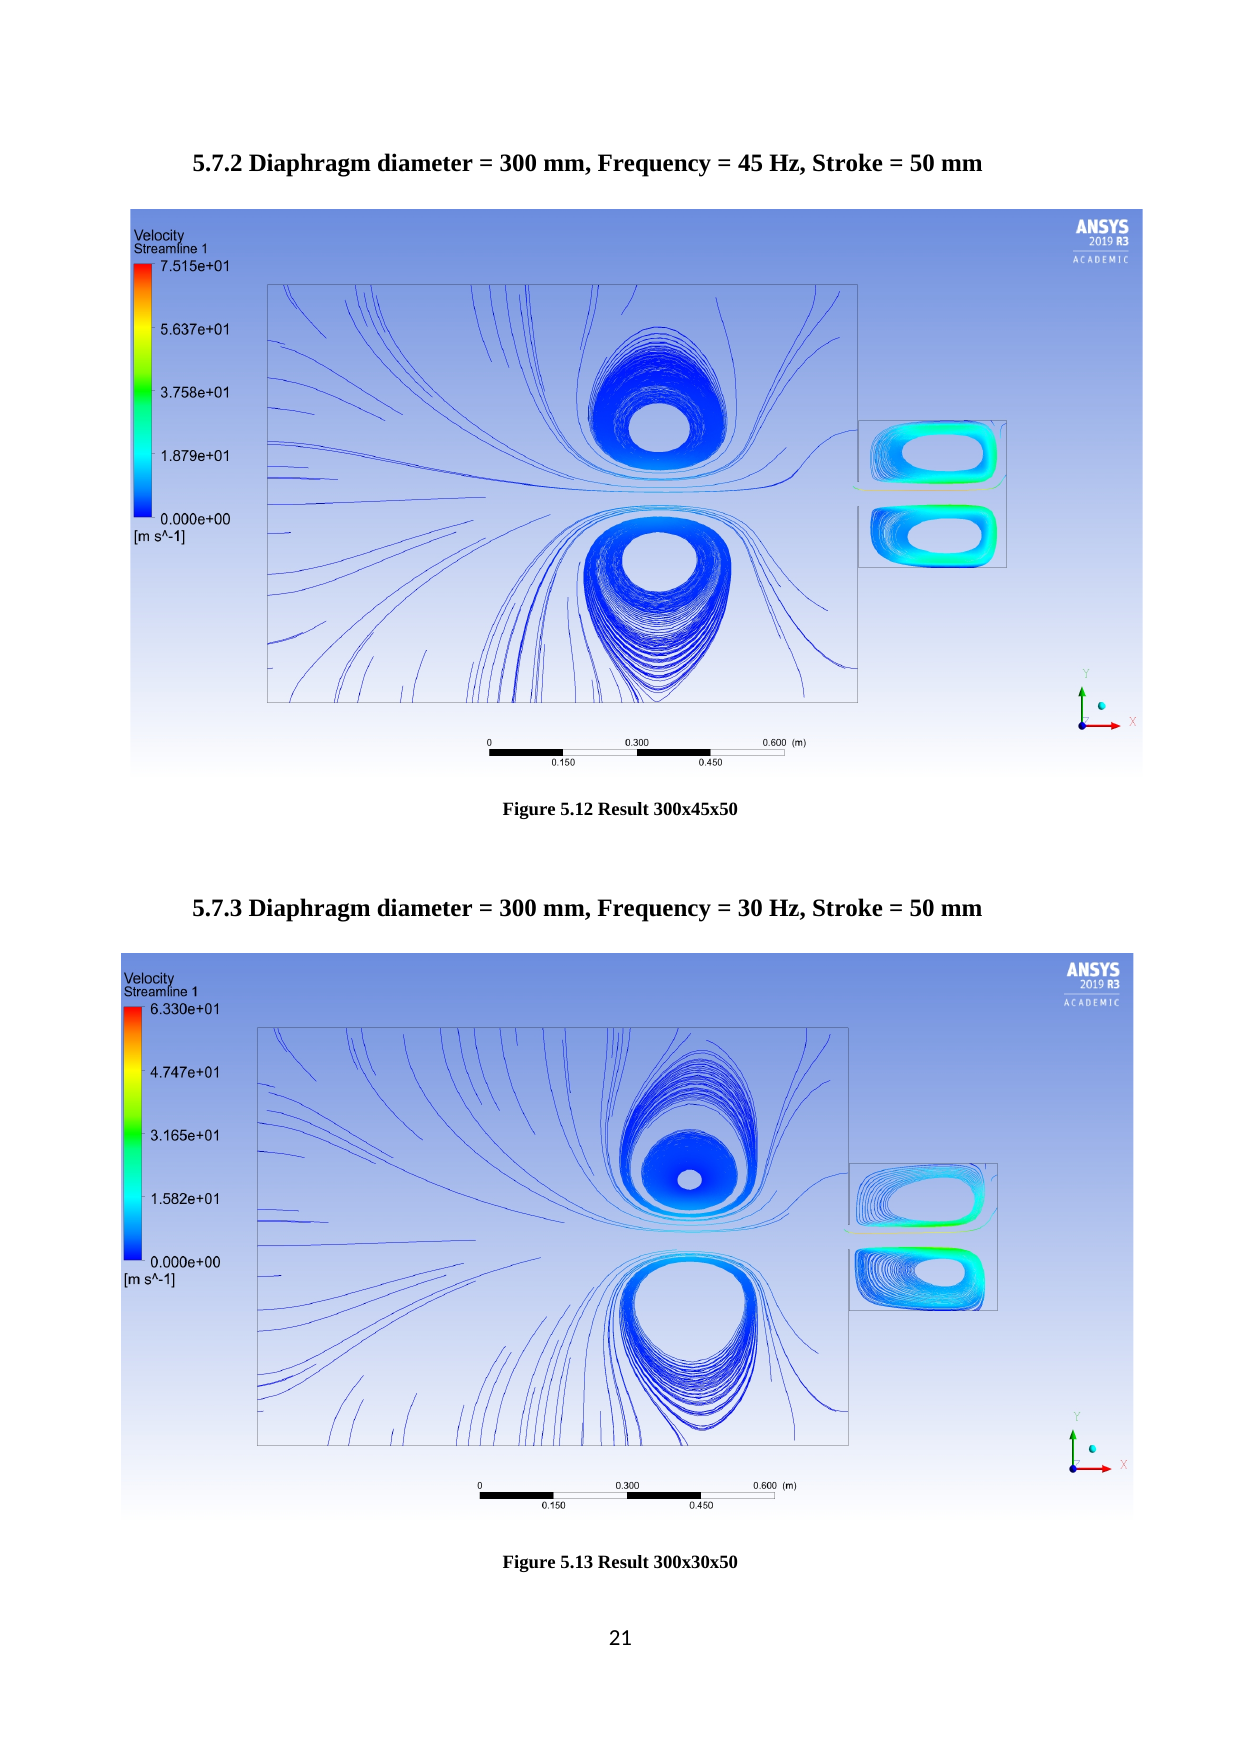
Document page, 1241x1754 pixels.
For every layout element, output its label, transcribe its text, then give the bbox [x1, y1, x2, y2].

subtitle Diaphragm diameter = 300 mm, Frequency = 45 Hz, Stroke = 50 mm [192, 148, 1063, 207]
picture [121, 953, 1134, 1522]
picture [130, 209, 1143, 779]
